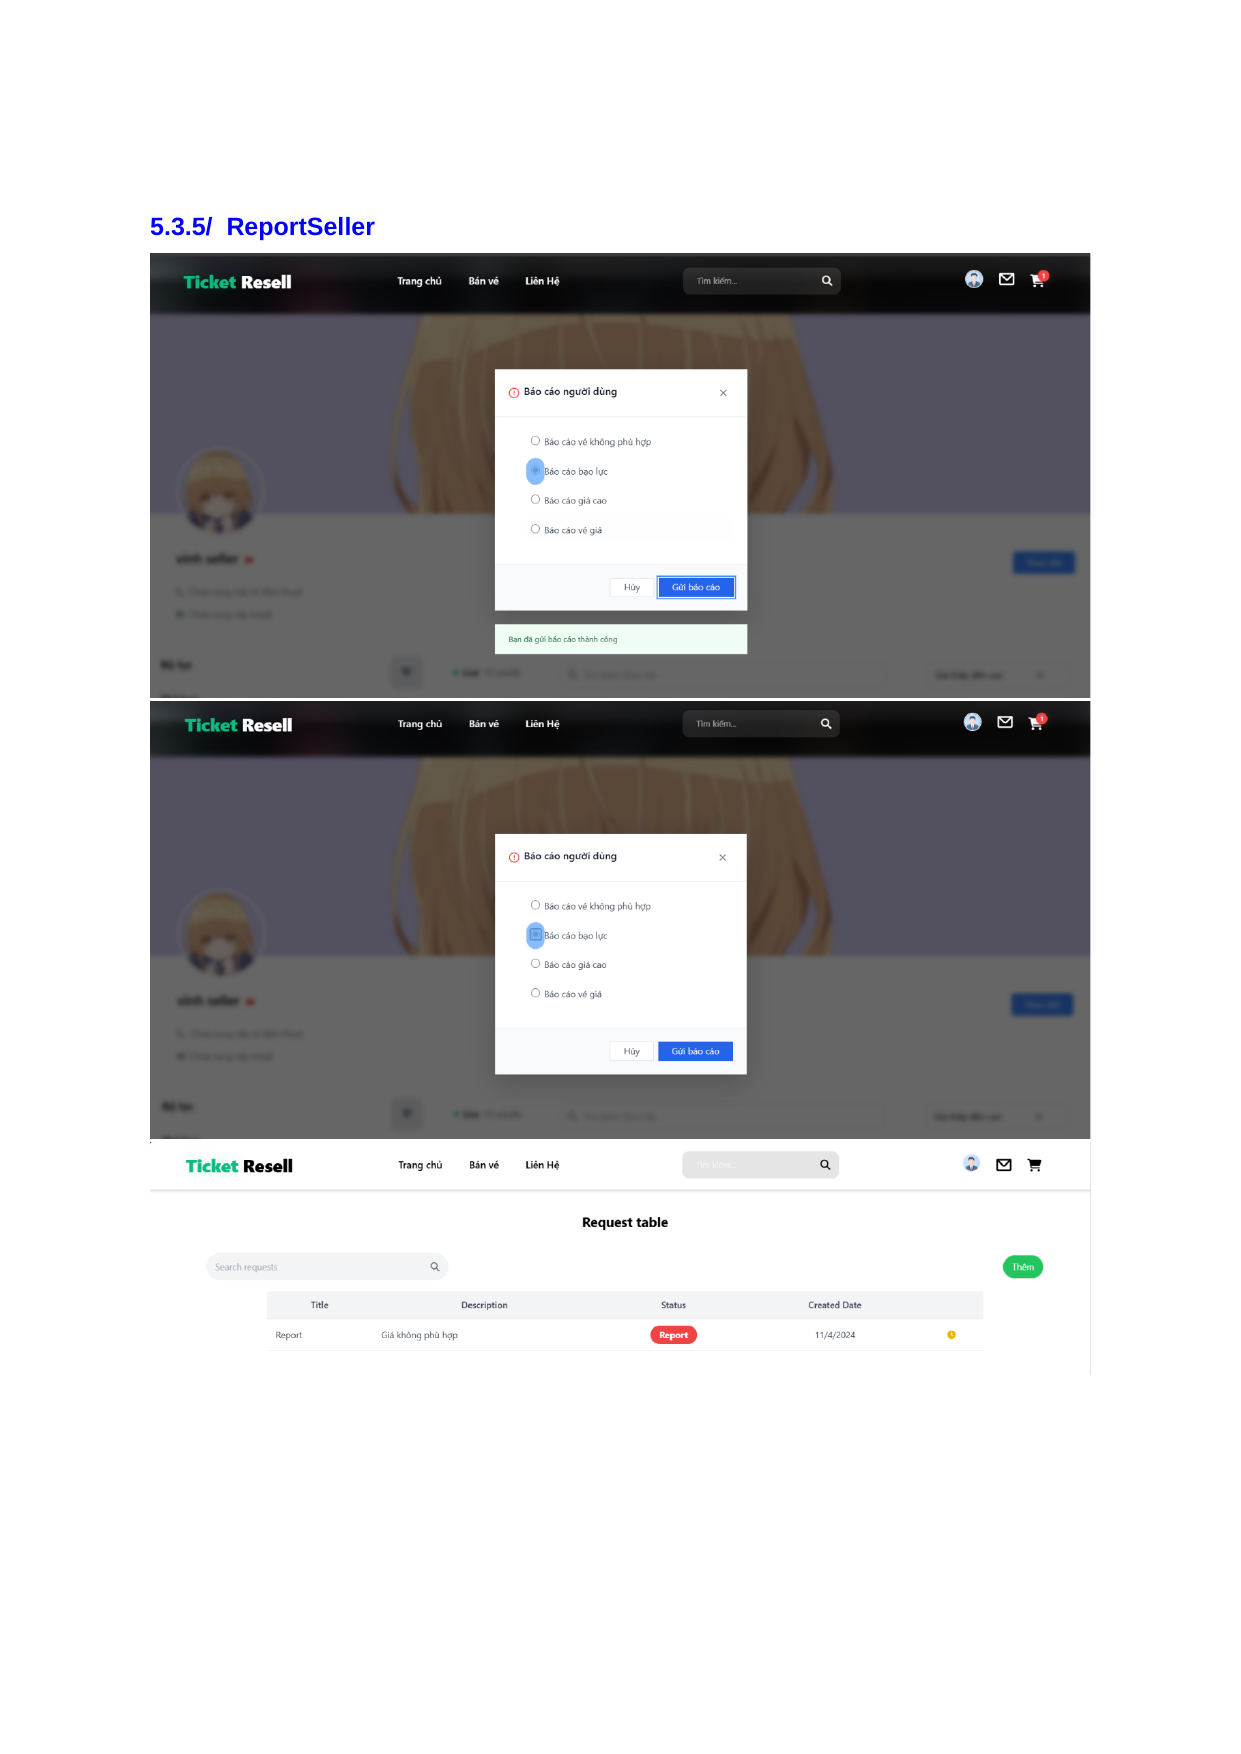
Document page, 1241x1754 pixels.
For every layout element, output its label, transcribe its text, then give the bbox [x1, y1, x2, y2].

picture [150, 253, 1091, 698]
picture [150, 1142, 1091, 1375]
picture [150, 701, 1091, 1139]
subtitle 5.3.5/ ReportSeller [150, 212, 1090, 241]
